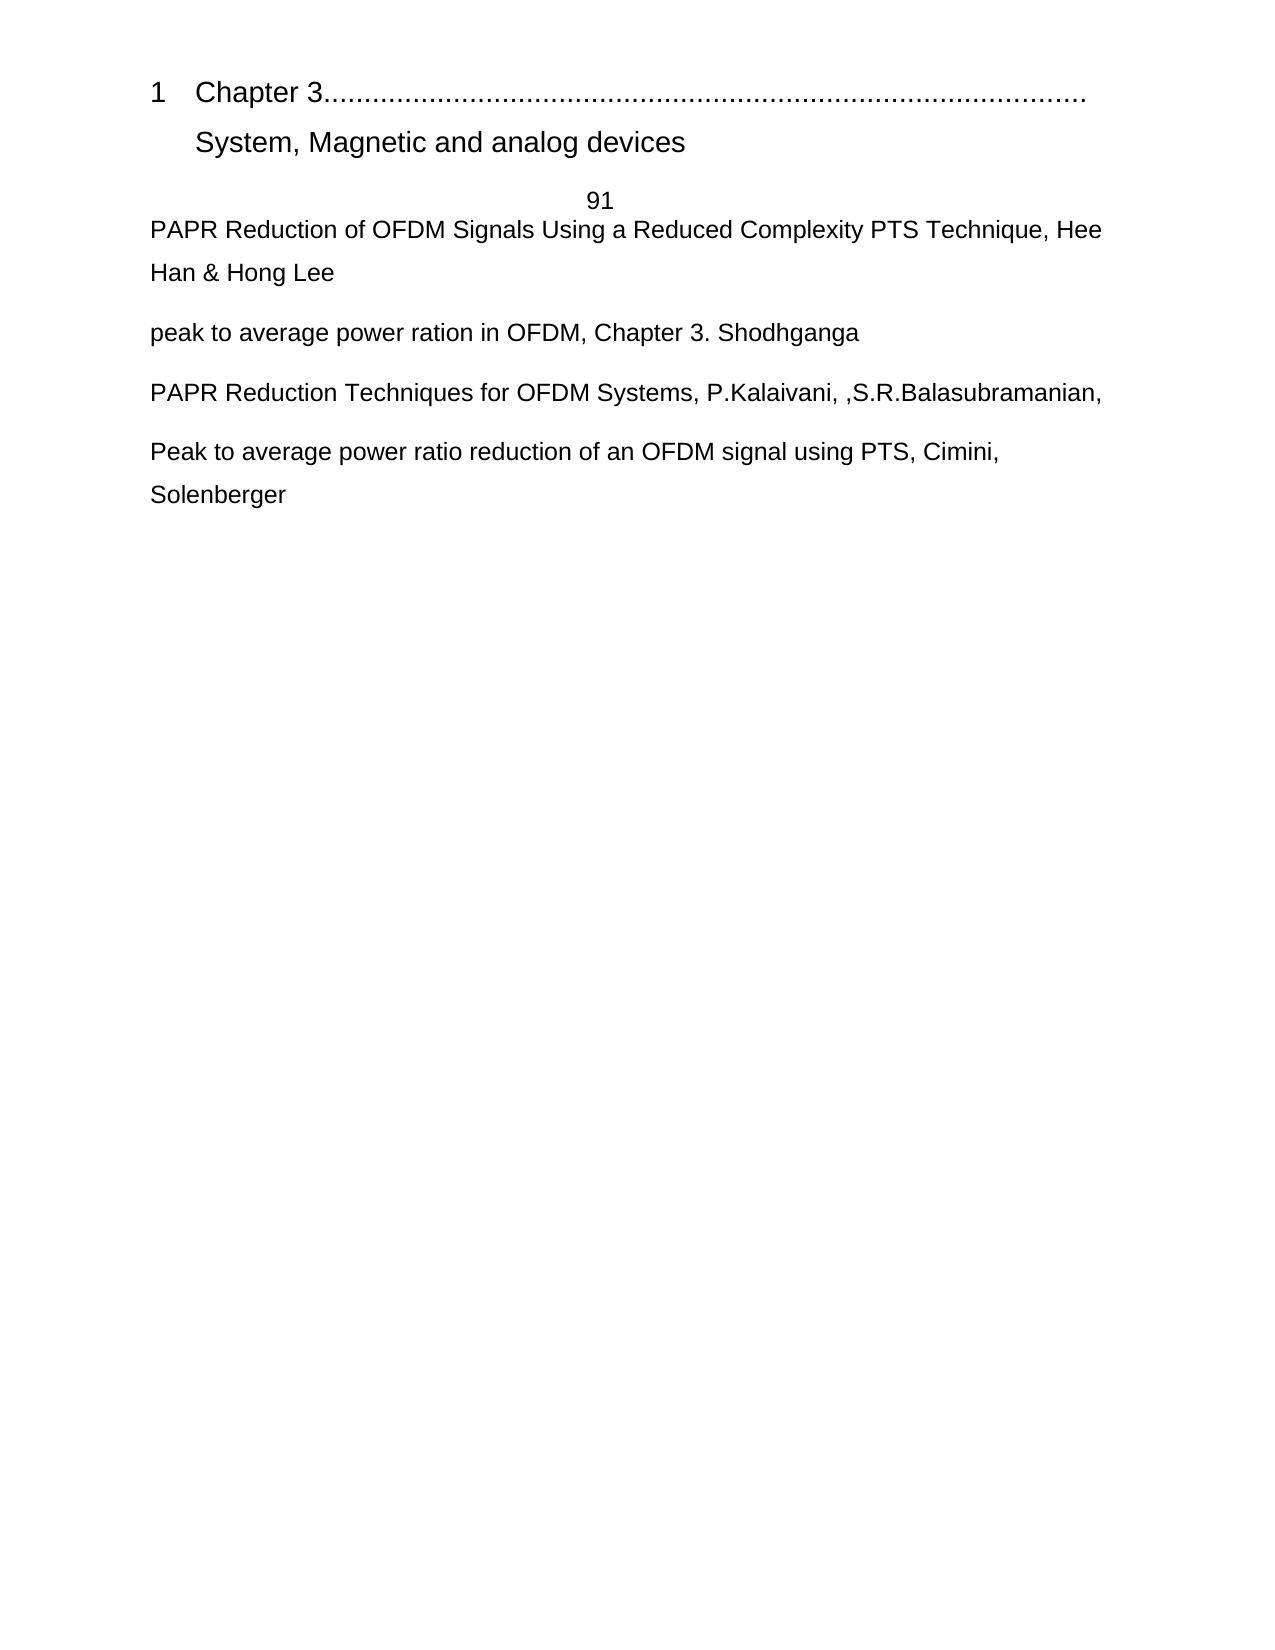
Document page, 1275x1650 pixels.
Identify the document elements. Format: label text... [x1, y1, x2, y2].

text PAPR Reduction of OFDM Signals Using a Reduced Complexity PTS Technique, Hee Han & Hong Lee [150, 215, 1125, 287]
text Peak to average power ratio reduction of an OFDM signal using PTS, Cimini, Solenberger [150, 437, 1125, 509]
text PAPR Reduction Techniques for OFDM Systems, P.Kalaivani, ,S.R.Balasubramanian, [150, 377, 1125, 406]
text peak to average power ration in OFDM, Chapter 3. Shodhganga [150, 318, 1125, 346]
